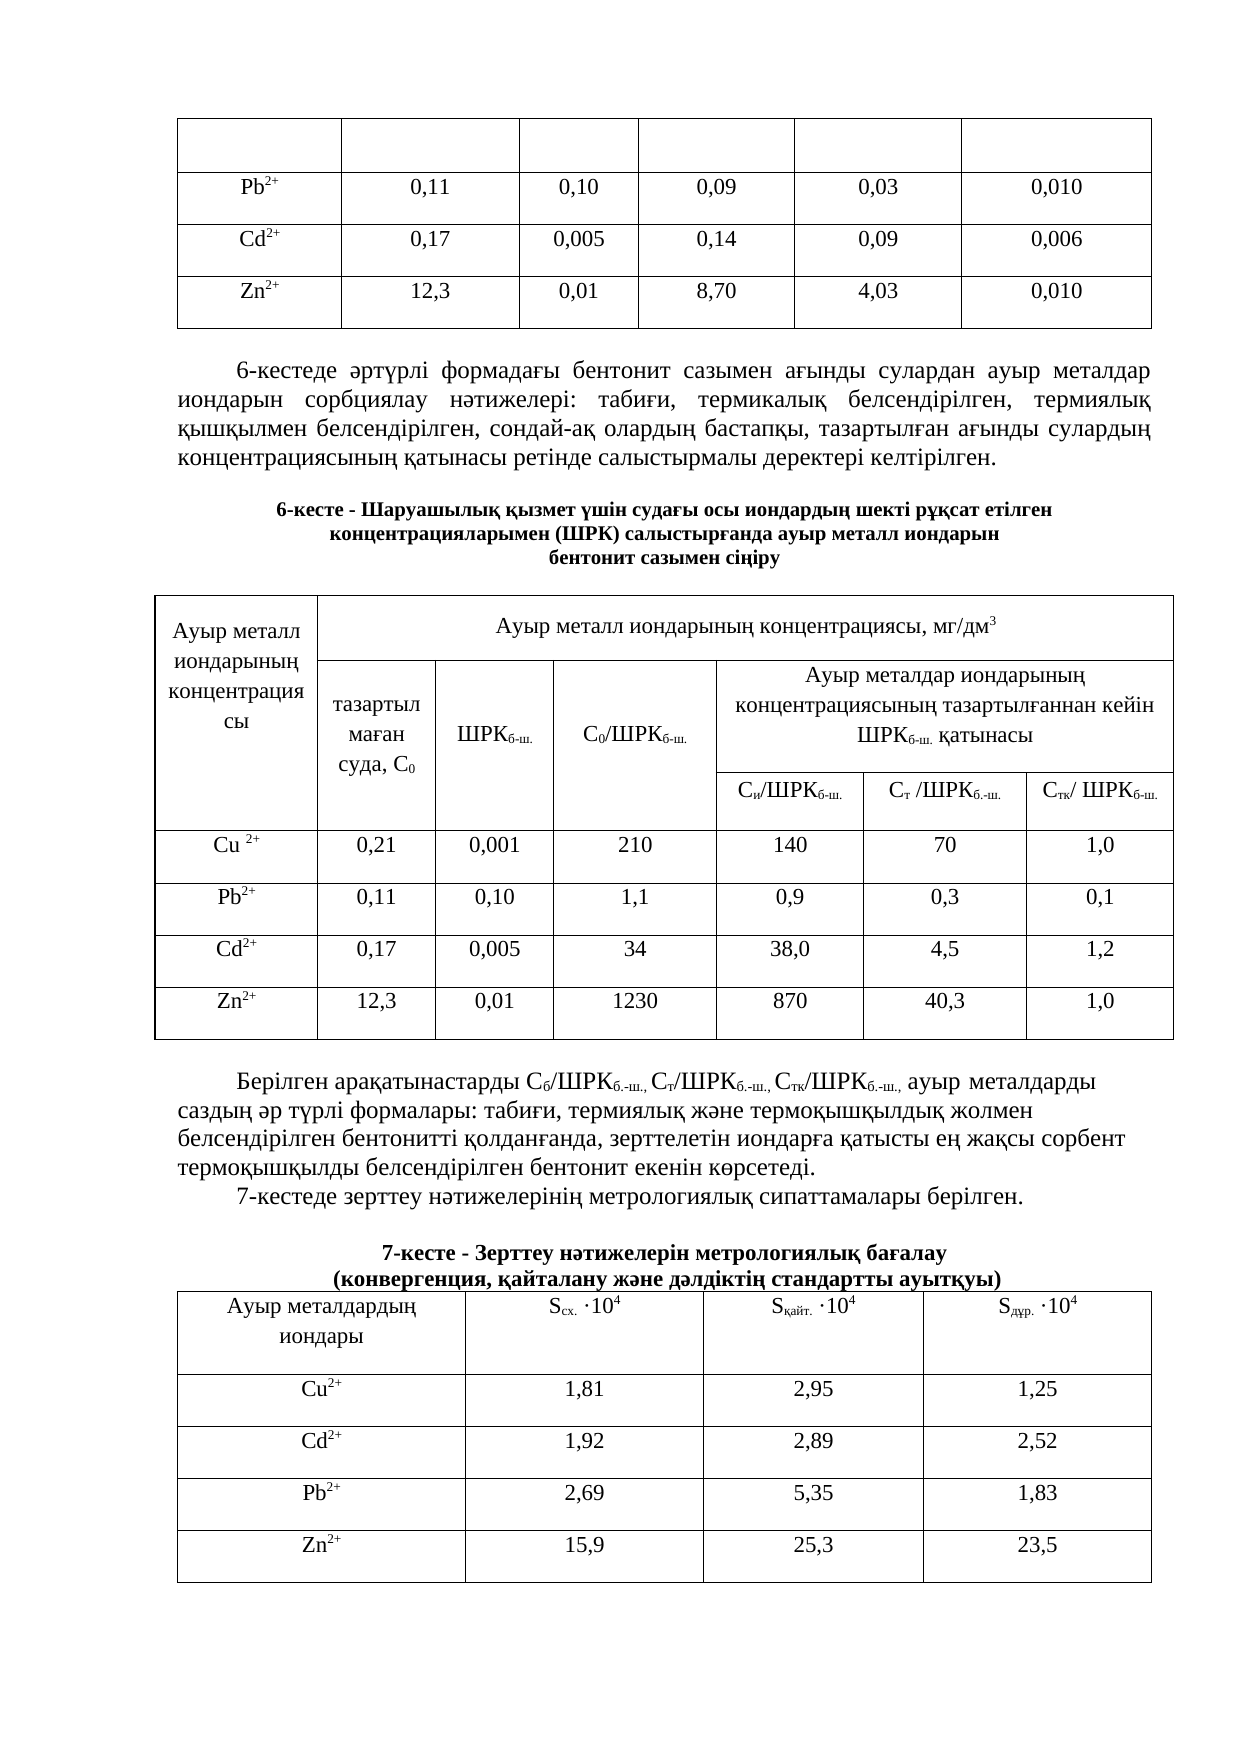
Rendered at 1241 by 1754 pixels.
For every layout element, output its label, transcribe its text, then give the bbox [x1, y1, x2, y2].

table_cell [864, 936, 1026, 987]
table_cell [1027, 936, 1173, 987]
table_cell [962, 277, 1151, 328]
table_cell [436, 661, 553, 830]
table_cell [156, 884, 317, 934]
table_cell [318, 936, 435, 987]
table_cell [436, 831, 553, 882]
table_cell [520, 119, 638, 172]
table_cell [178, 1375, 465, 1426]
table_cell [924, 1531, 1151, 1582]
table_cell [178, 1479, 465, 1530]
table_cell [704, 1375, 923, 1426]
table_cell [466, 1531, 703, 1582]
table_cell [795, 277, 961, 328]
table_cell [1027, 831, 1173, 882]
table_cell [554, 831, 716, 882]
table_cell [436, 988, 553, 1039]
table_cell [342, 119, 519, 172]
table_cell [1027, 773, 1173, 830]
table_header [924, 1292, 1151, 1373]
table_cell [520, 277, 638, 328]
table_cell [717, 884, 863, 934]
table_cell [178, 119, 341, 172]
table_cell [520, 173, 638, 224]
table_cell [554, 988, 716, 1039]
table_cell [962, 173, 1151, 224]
text 6-кестеде әртүрлі формадағы бентонит сазымен ағынды сулардан ауыр металдар иондарын сорбциялау нәтижелері: табиғи, термикалық белсендірілген, термиялық қышқылмен белсендірілген, сондай-ақ олардың бастапқы, тазартылған ағынды сулардың концентрациясының қатынасы ретінде салыстырмалы деректері келтірілген. [177, 356, 1152, 471]
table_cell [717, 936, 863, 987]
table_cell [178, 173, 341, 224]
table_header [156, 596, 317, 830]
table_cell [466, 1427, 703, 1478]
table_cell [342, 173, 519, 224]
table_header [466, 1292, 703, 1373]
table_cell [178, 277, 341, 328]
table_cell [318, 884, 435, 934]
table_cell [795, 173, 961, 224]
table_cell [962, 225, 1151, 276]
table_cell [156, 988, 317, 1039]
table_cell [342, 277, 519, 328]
text бентонит сазымен сіңіру [177, 545, 1152, 569]
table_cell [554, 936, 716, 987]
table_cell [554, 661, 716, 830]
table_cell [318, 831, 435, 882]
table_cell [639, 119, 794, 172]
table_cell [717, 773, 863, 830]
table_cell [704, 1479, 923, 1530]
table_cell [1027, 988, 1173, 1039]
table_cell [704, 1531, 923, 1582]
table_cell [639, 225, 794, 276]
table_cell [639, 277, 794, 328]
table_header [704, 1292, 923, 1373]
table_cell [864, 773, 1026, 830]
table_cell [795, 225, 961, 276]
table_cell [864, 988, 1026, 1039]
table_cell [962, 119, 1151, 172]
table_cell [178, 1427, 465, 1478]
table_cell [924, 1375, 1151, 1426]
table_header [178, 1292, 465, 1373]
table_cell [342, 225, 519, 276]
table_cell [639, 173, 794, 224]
text 7-кесте - Зерттеу нәтижелерін метрологиялық бағалау [177, 1238, 1152, 1265]
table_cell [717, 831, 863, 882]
text 7-кестеде зерттеу нәтижелерінің метрологиялық сипаттамалары берілген. [177, 1181, 1152, 1210]
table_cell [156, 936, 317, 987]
text (конвергенция, қайталану және дәлдіктің стандартты ауытқуы) [177, 1265, 1152, 1291]
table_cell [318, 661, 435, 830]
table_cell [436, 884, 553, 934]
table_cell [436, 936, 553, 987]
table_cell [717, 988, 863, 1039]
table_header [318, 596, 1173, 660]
text Берілген арақатынастарды Сб/ШРКб.-ш., Ст/ШРКб.-ш., Стк/ШРКб.-ш., ауыр металдарды саздың әр түрлі формалары: табиғи, термиялық және термоқышқылдық жолмен белсендірілген бентонитті қолданғанда, зерттелетін иондарға қатысты ең жақсы сорбент термоқышқылды белсендірілген бентонит екенін көрсетеді. [177, 1066, 1152, 1181]
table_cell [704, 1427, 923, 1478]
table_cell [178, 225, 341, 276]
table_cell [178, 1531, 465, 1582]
text 6-кесте - Шаруашылық қызмет үшін судағы осы иондардың шекті рұқсат етілген концентрацияларымен (ШРК) салыстырғанда ауыр металл иондарын [177, 497, 1152, 545]
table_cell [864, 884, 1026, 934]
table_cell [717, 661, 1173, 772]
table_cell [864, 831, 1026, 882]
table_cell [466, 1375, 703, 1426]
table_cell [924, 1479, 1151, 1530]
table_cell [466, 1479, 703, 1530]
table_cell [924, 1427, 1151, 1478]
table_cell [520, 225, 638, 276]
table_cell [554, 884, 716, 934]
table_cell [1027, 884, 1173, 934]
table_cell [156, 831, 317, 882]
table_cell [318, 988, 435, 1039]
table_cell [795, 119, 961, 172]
